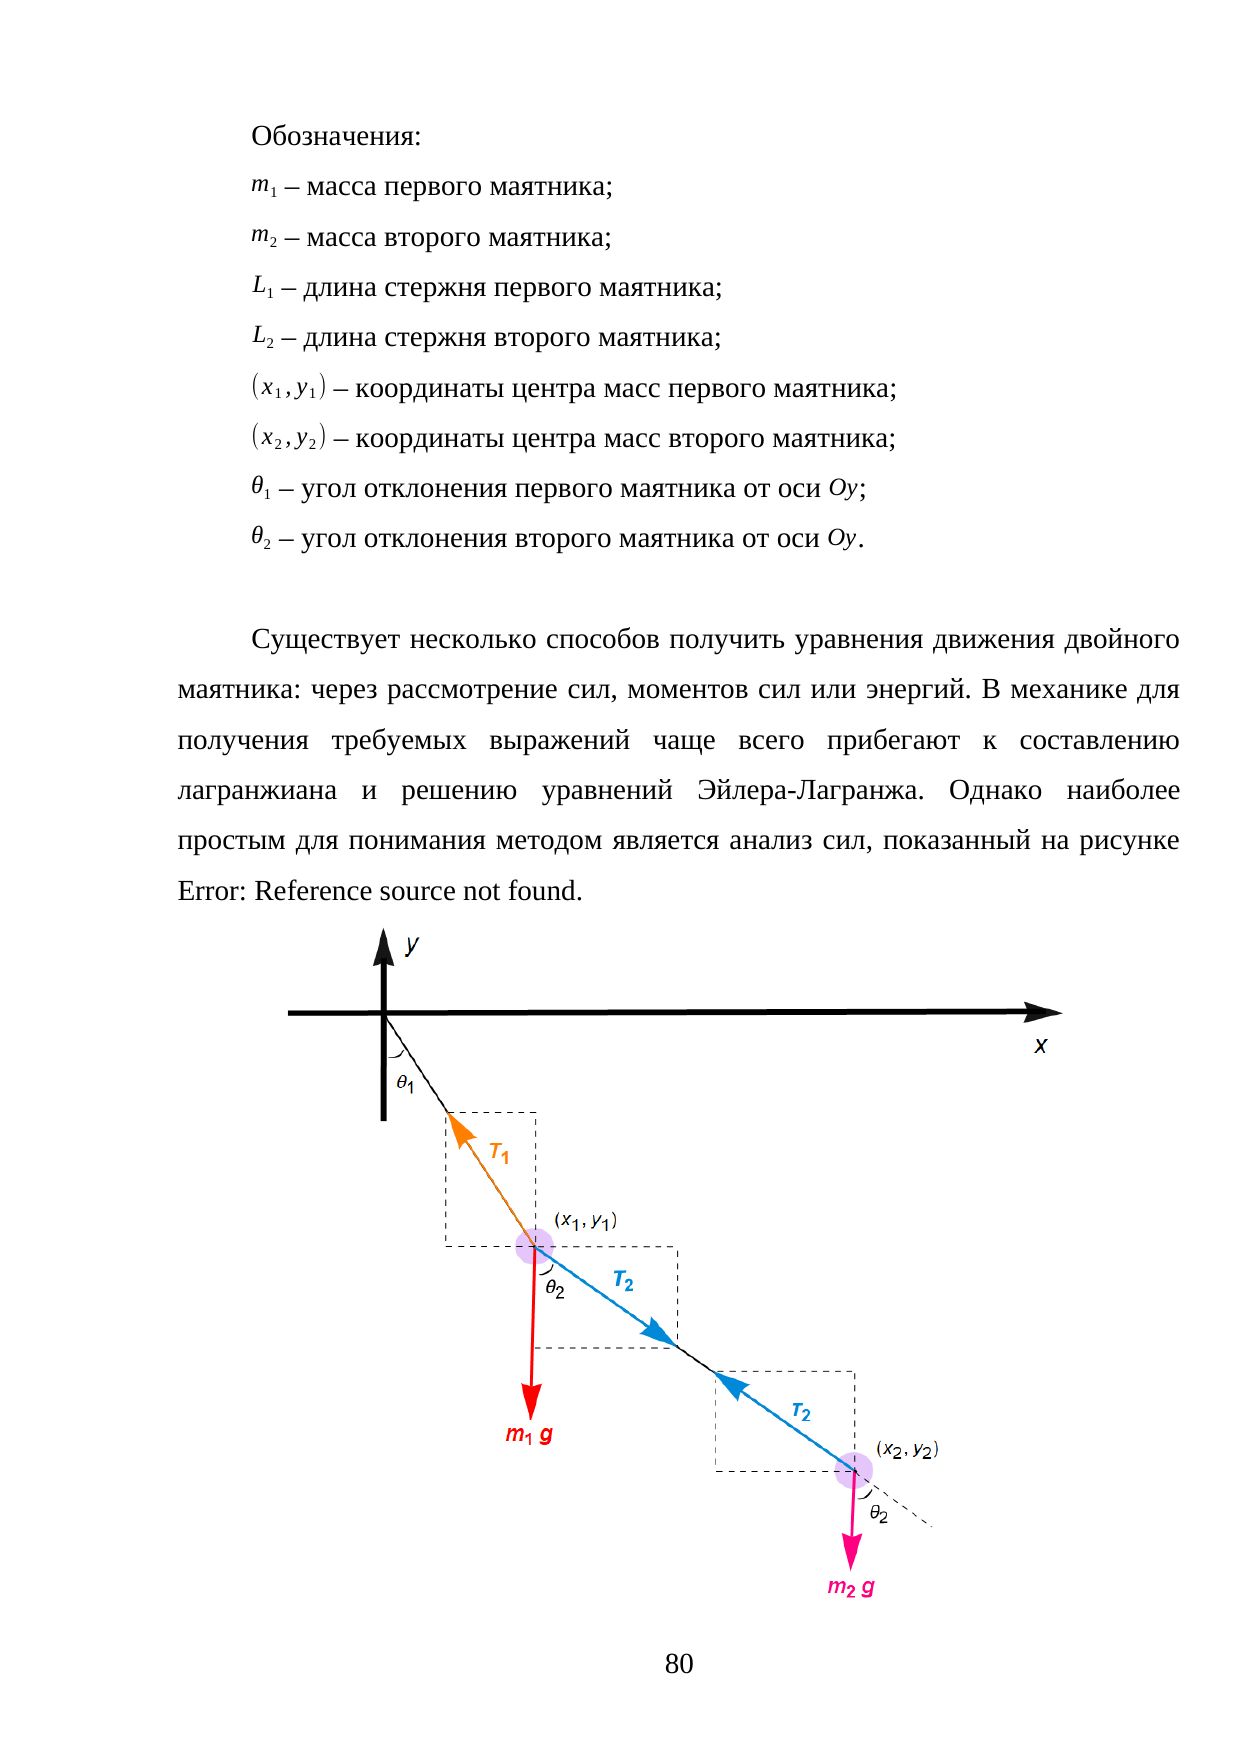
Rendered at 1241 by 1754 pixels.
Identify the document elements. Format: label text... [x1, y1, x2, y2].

text Обозначения: [177, 118, 1181, 152]
picture [273, 923, 1086, 1626]
text – угол отклонения первого маятника от оси ; [177, 470, 1181, 504]
text – координаты центра масс второго маятника; [177, 420, 1181, 453]
text – масса второго маятника; [177, 219, 1181, 252]
text – угол отклонения второго маятника от оси . [177, 521, 1181, 554]
text – длина стержня первого маятника; [177, 269, 1181, 303]
text – координаты центра масс первого маятника; [177, 370, 1181, 403]
text – масса первого маятника; [177, 168, 1181, 202]
text – длина стержня второго маятника; [177, 319, 1181, 353]
